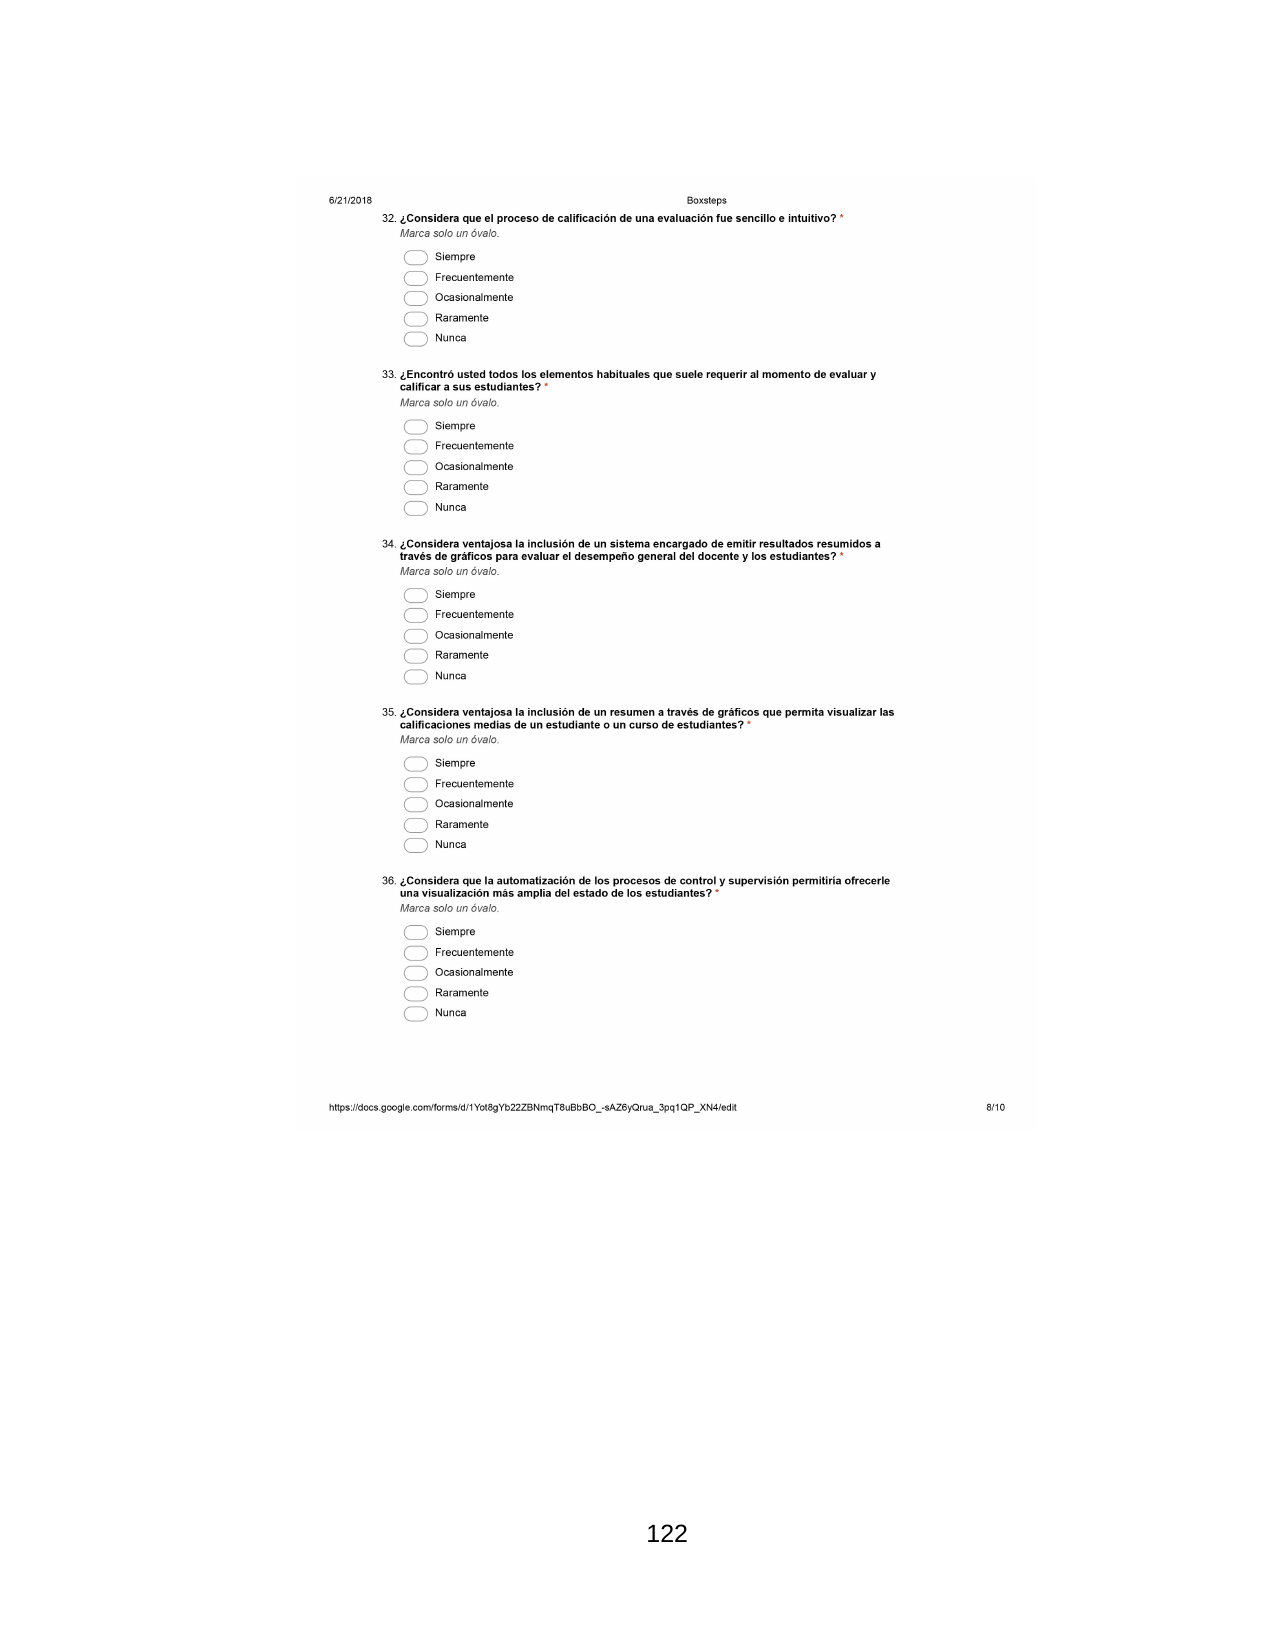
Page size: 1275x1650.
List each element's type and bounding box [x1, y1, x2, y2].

picture [297, 177, 1037, 1131]
